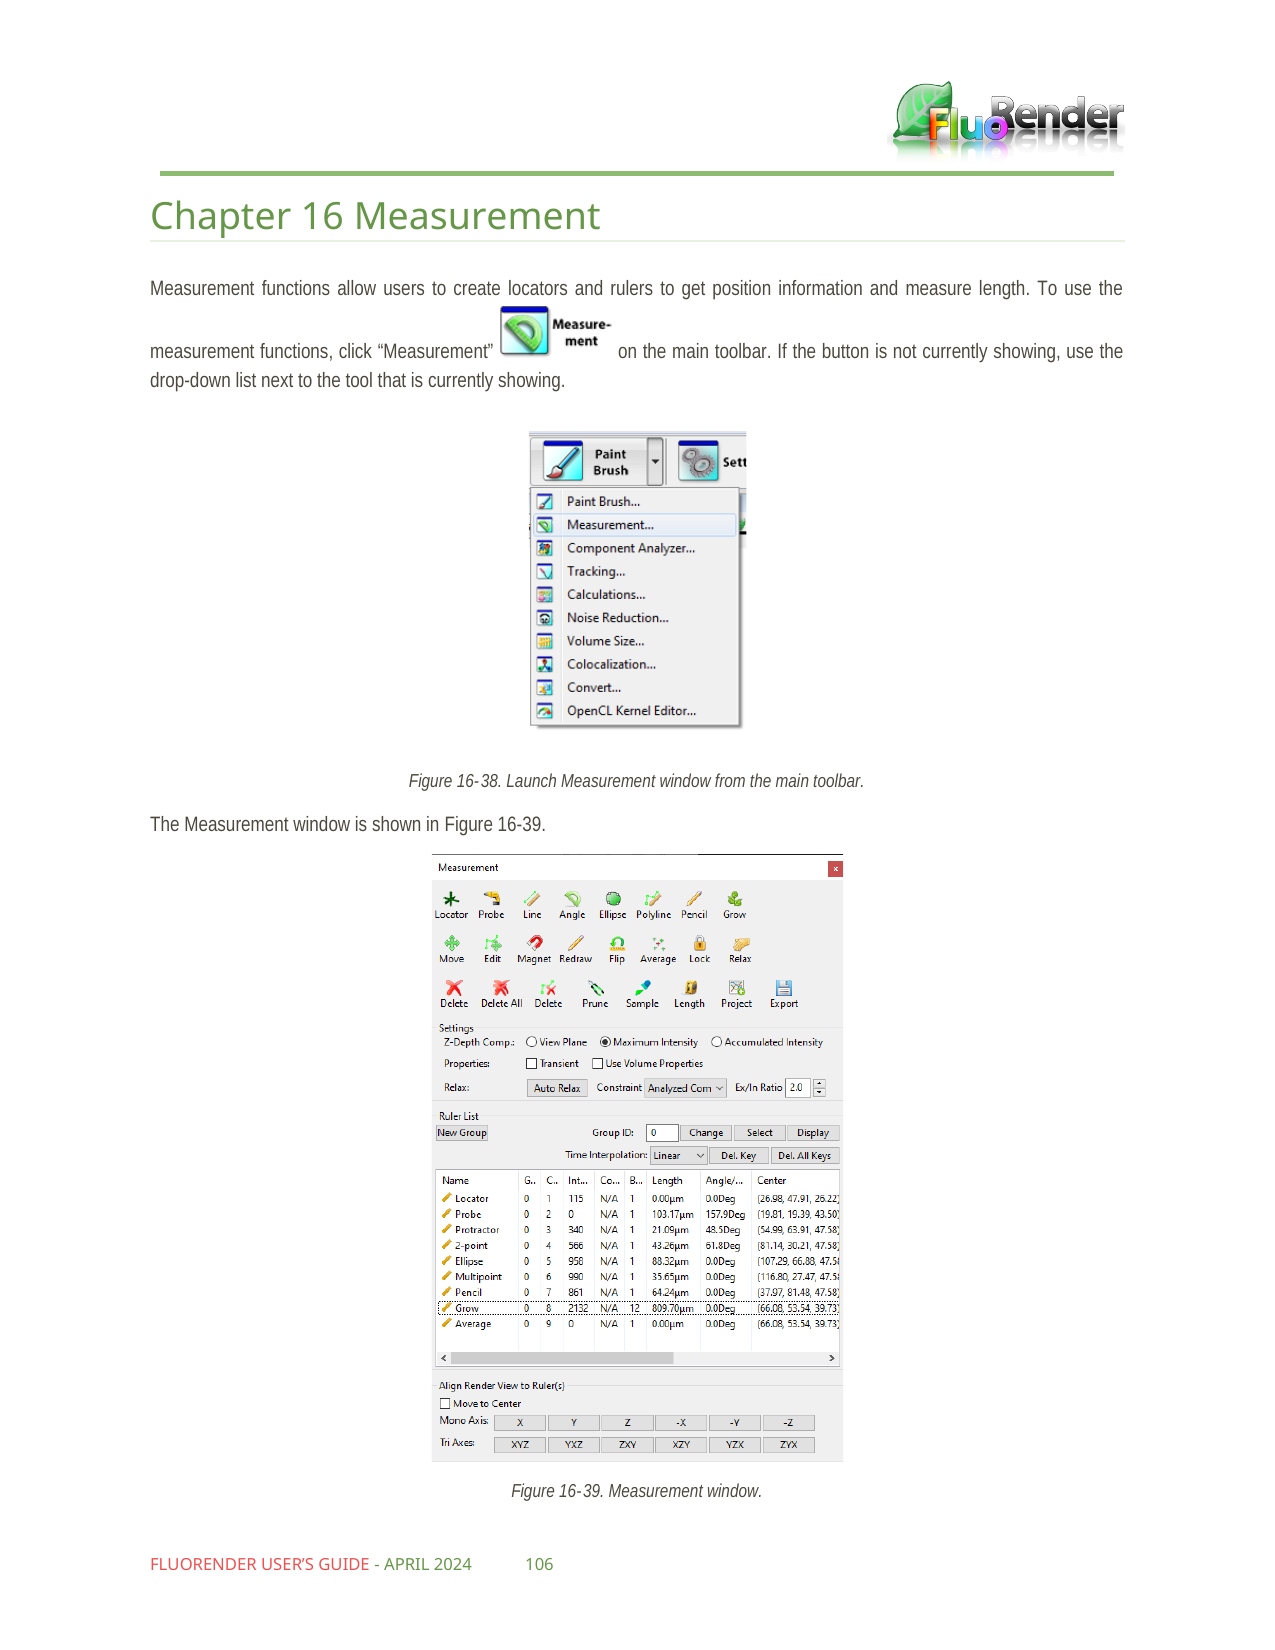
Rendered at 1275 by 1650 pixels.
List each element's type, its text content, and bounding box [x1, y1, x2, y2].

picture [887, 75, 1125, 165]
subtitle Measurement [150, 189, 1125, 240]
picture [528, 431, 747, 731]
picture [499, 305, 613, 358]
text Measurement functions allow users to create locators and rulers to get position information and measure length. To use the measurement functions, click “Measurement” on the main toolbar. If the button is not currently showing, use the drop-down list next to the tool that is currently showing. [150, 276, 1125, 392]
picture [431, 854, 844, 1462]
